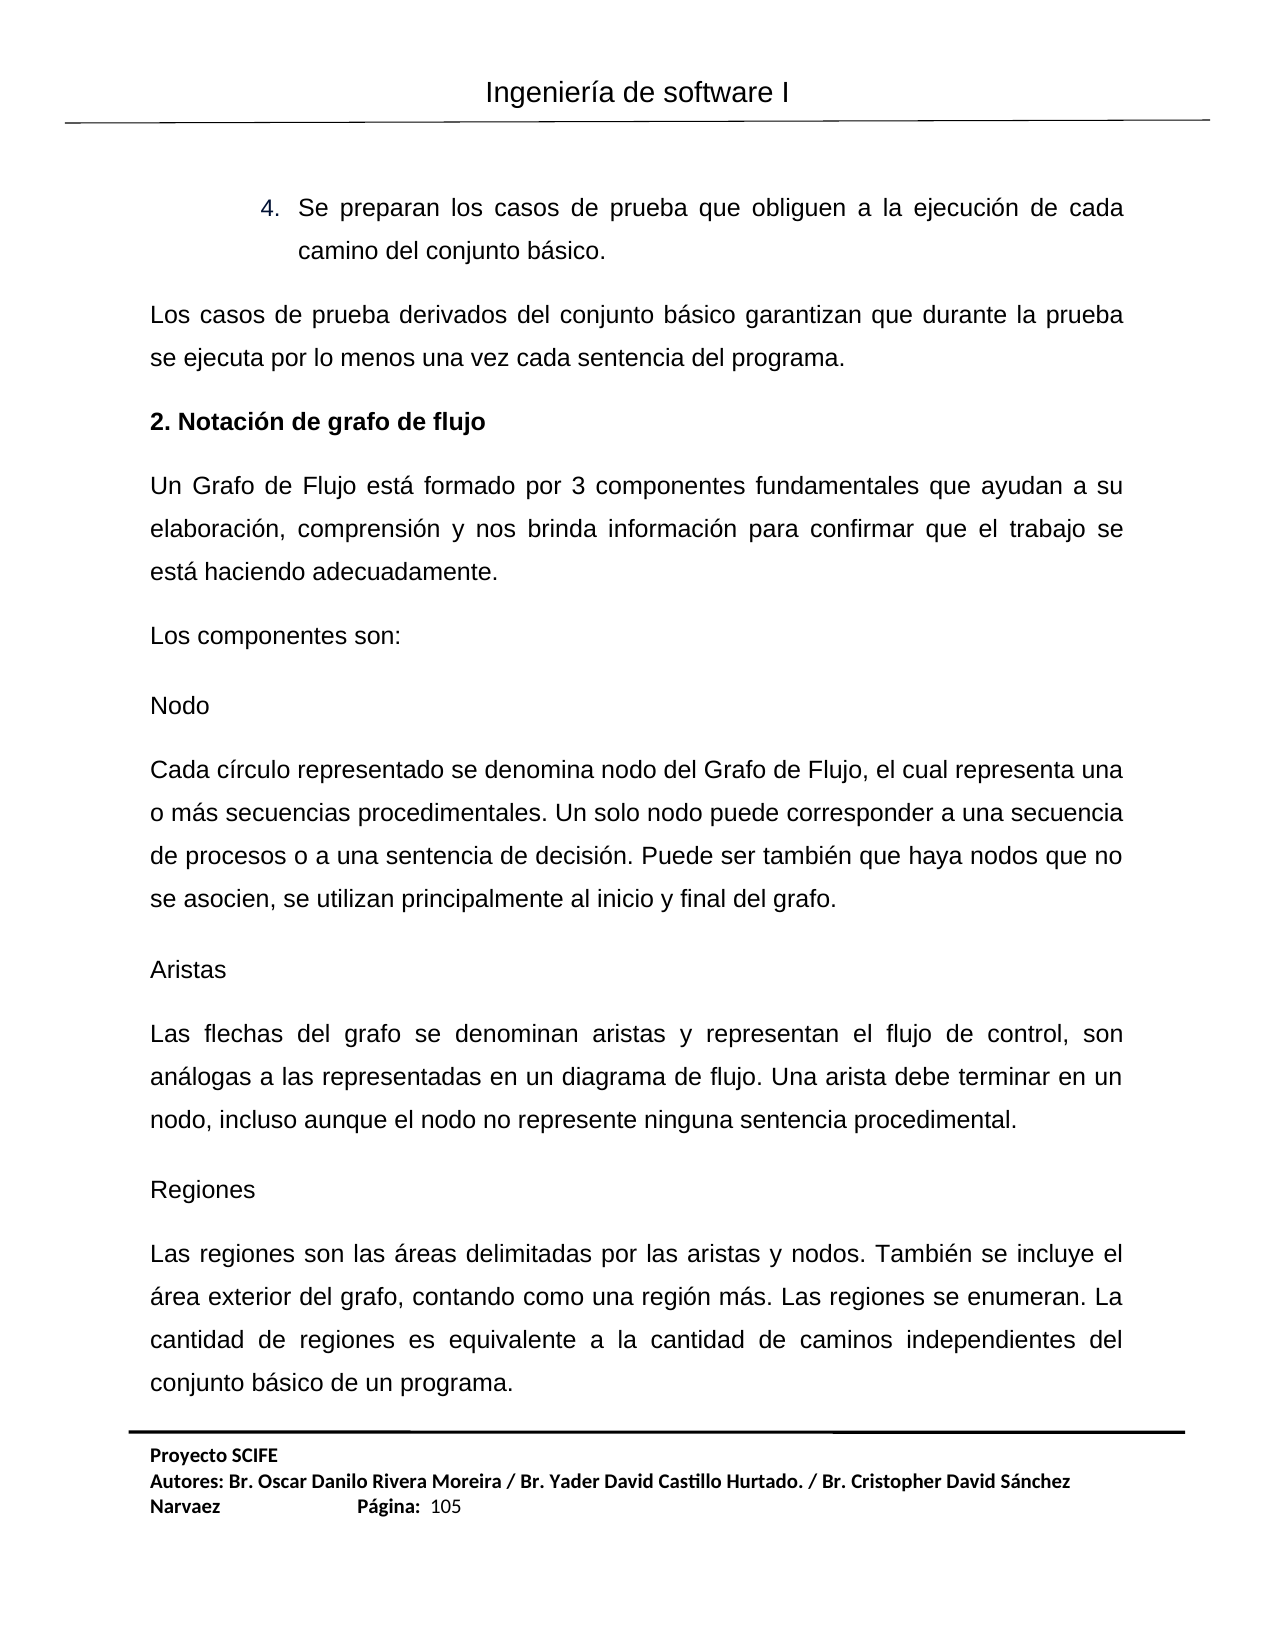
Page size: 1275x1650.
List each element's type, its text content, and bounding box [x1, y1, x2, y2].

subtitle Nodo [150, 691, 1125, 720]
subtitle Regiones [150, 1175, 1125, 1204]
text Cada círculo representado se denomina nodo del Grafo de Flujo, el cual representa una o más secuencias procedimentales. Un solo nodo puede corresponder a una secuencia de procesos o a una sentencia de decisión. Puede ser también que haya nodos que no se asocien, se utilizan principalmente al inicio y final del grafo. [150, 755, 1125, 913]
text Un Grafo de Flujo está formado por 3 componentes fundamentales que ayudan a su elaboración, comprensión y nos brinda información para confirmar que el trabajo se está haciendo adecuadamente. [150, 471, 1125, 586]
text Las flechas del grafo se denominan aristas y representan el flujo de control, son análogas a las representadas en un diagrama de flujo. Una arista debe terminar en un nodo, incluso aunque el nodo no represente ninguna sentencia procedimental. [150, 1019, 1125, 1134]
text 2. Notación de grafo de flujo [150, 407, 1125, 436]
text Las regiones son las áreas delimitadas por las aristas y nodos. También se incluye el área exterior del grafo, contando como una región más. Las regiones se enumeran. La cantidad de regiones es equivalente a la cantidad de caminos independientes del conjunto básico de un programa. [150, 1239, 1125, 1397]
text Los componentes son: [150, 621, 1125, 650]
subtitle Aristas [150, 955, 1125, 983]
list Se preparan los casos de prueba que obliguen a la ejecución de cada camino del conjunto básico. [260, 193, 1125, 264]
text Los casos de prueba derivados del conjunto básico garantizan que durante la prueba se ejecuta por lo menos una vez cada sentencia del programa. [150, 300, 1125, 372]
